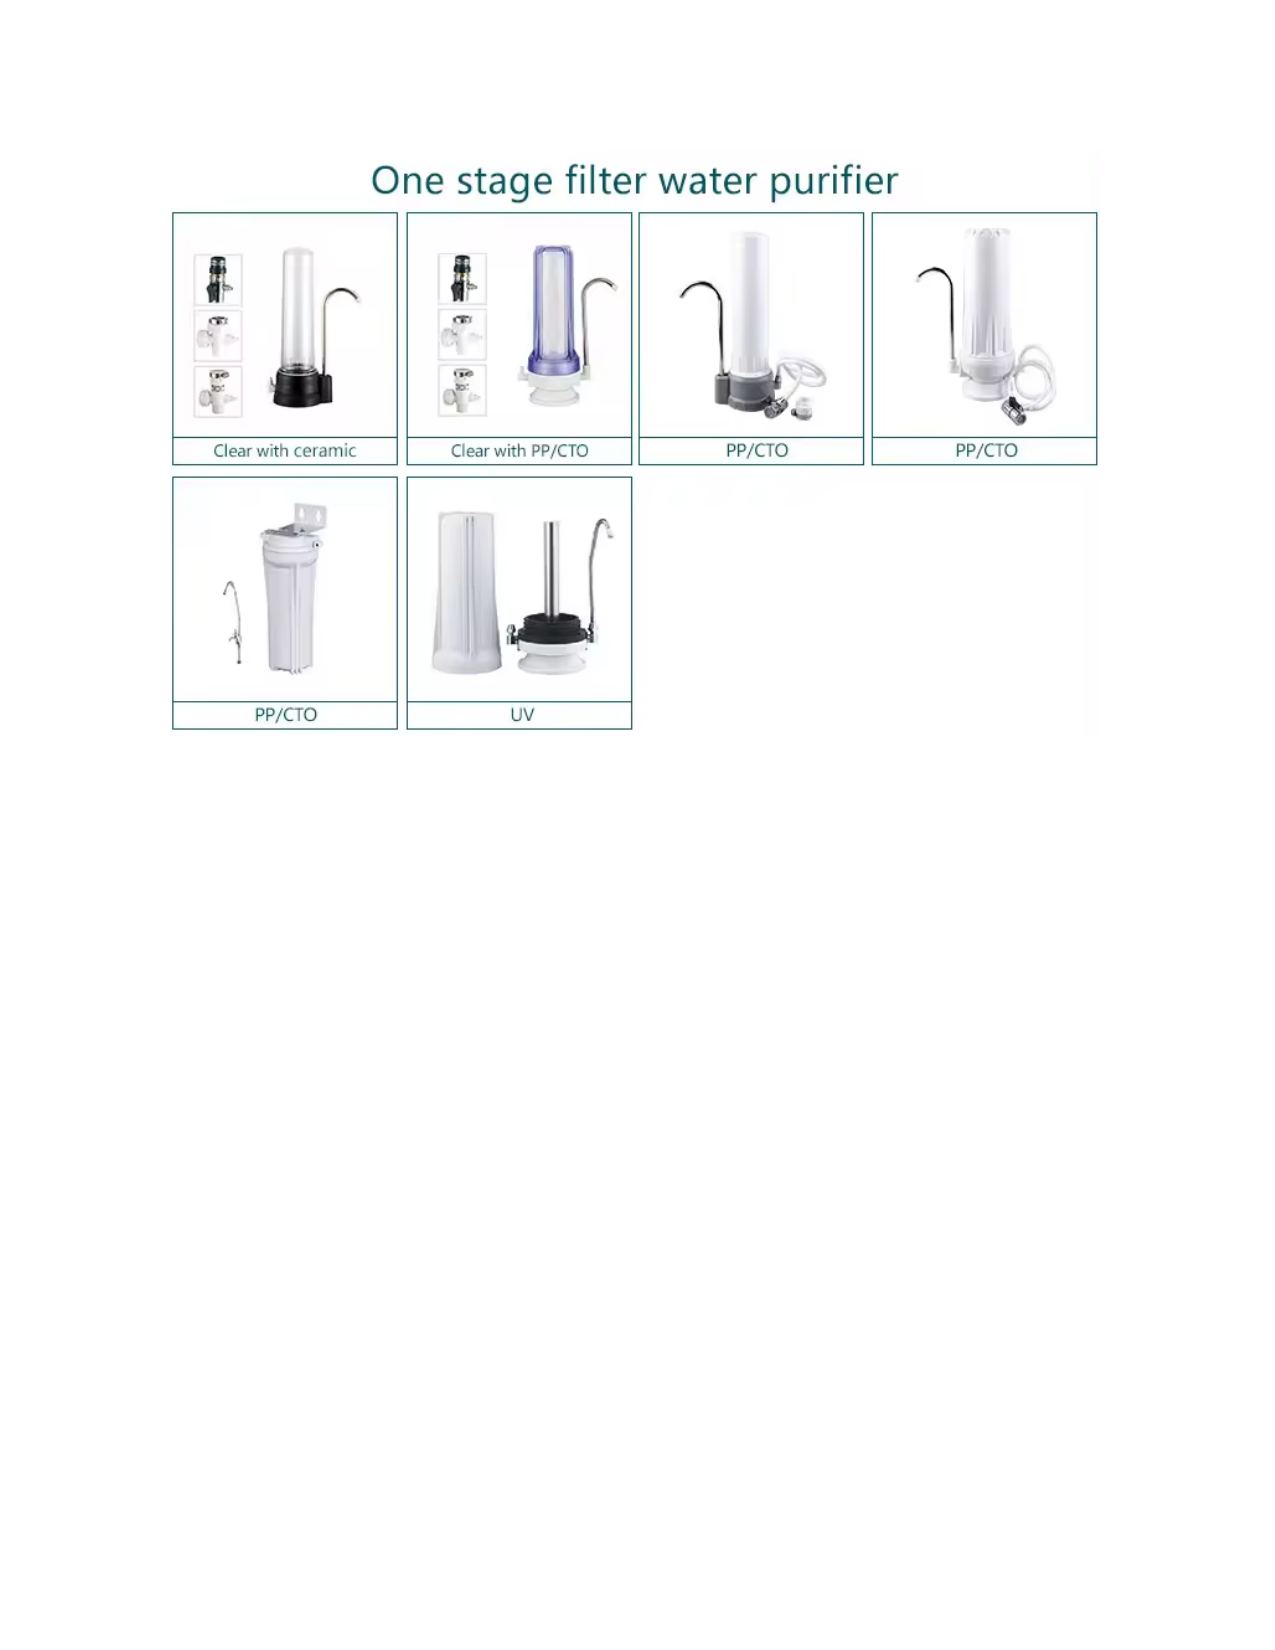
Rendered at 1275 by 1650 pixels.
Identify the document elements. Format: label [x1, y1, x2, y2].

picture [150, 150, 1125, 736]
